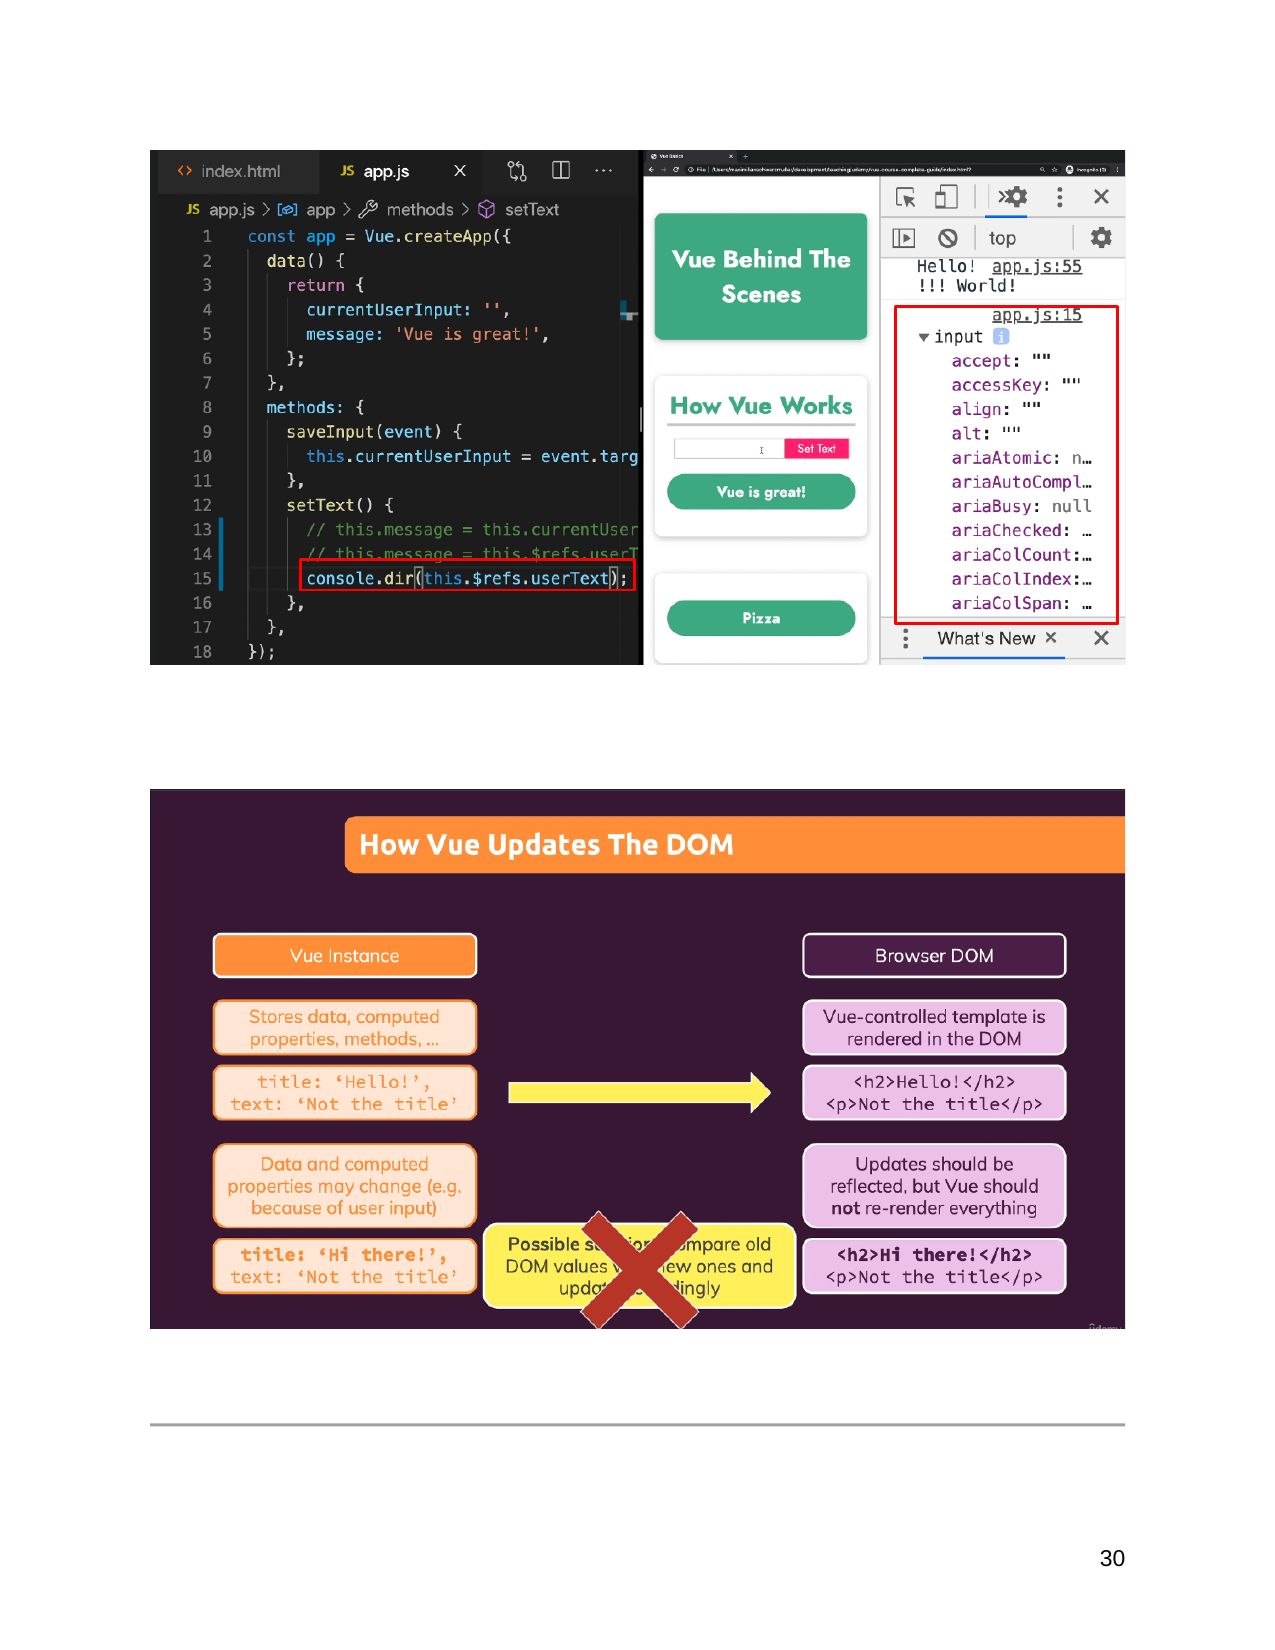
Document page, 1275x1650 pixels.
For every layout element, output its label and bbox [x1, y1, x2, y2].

picture [150, 789, 1125, 1329]
picture [150, 150, 1125, 665]
